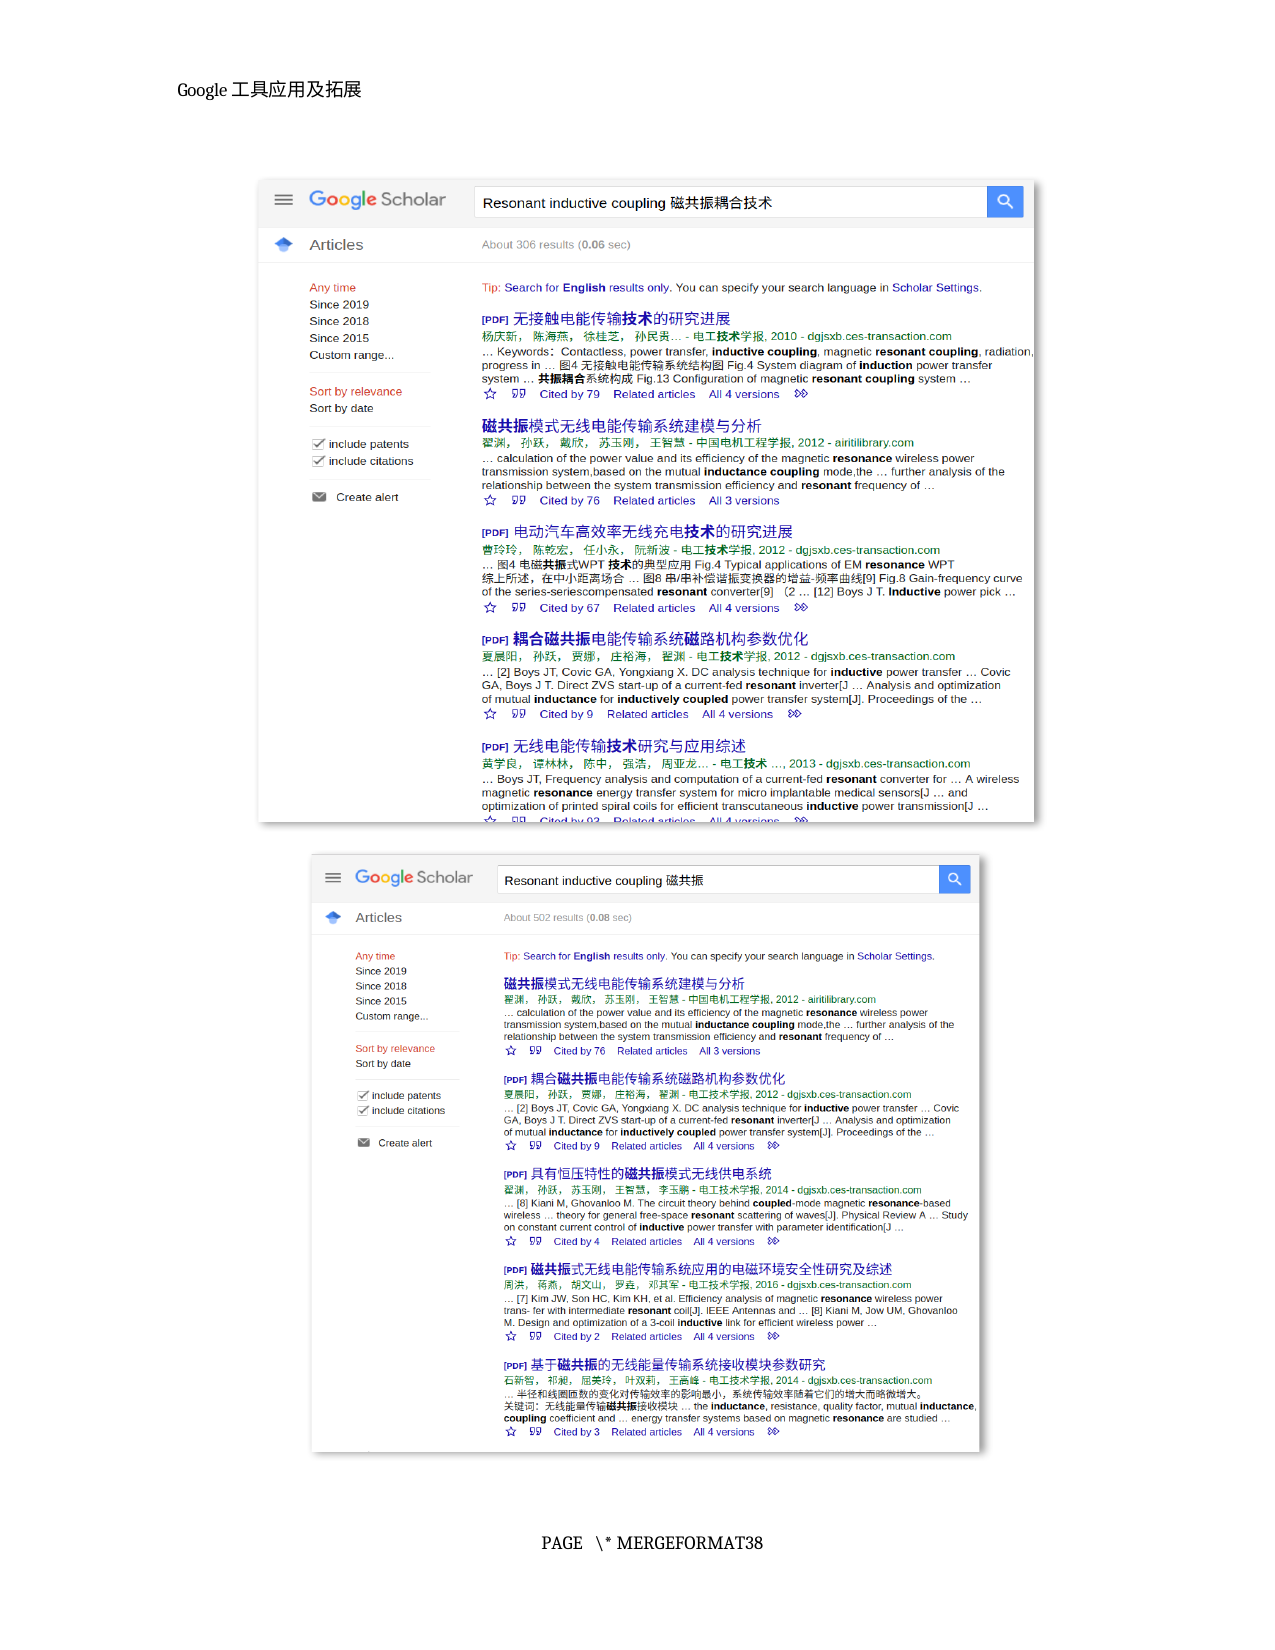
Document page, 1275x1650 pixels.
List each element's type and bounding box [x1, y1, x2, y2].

picture [258, 180, 1034, 822]
picture [311, 854, 980, 1452]
